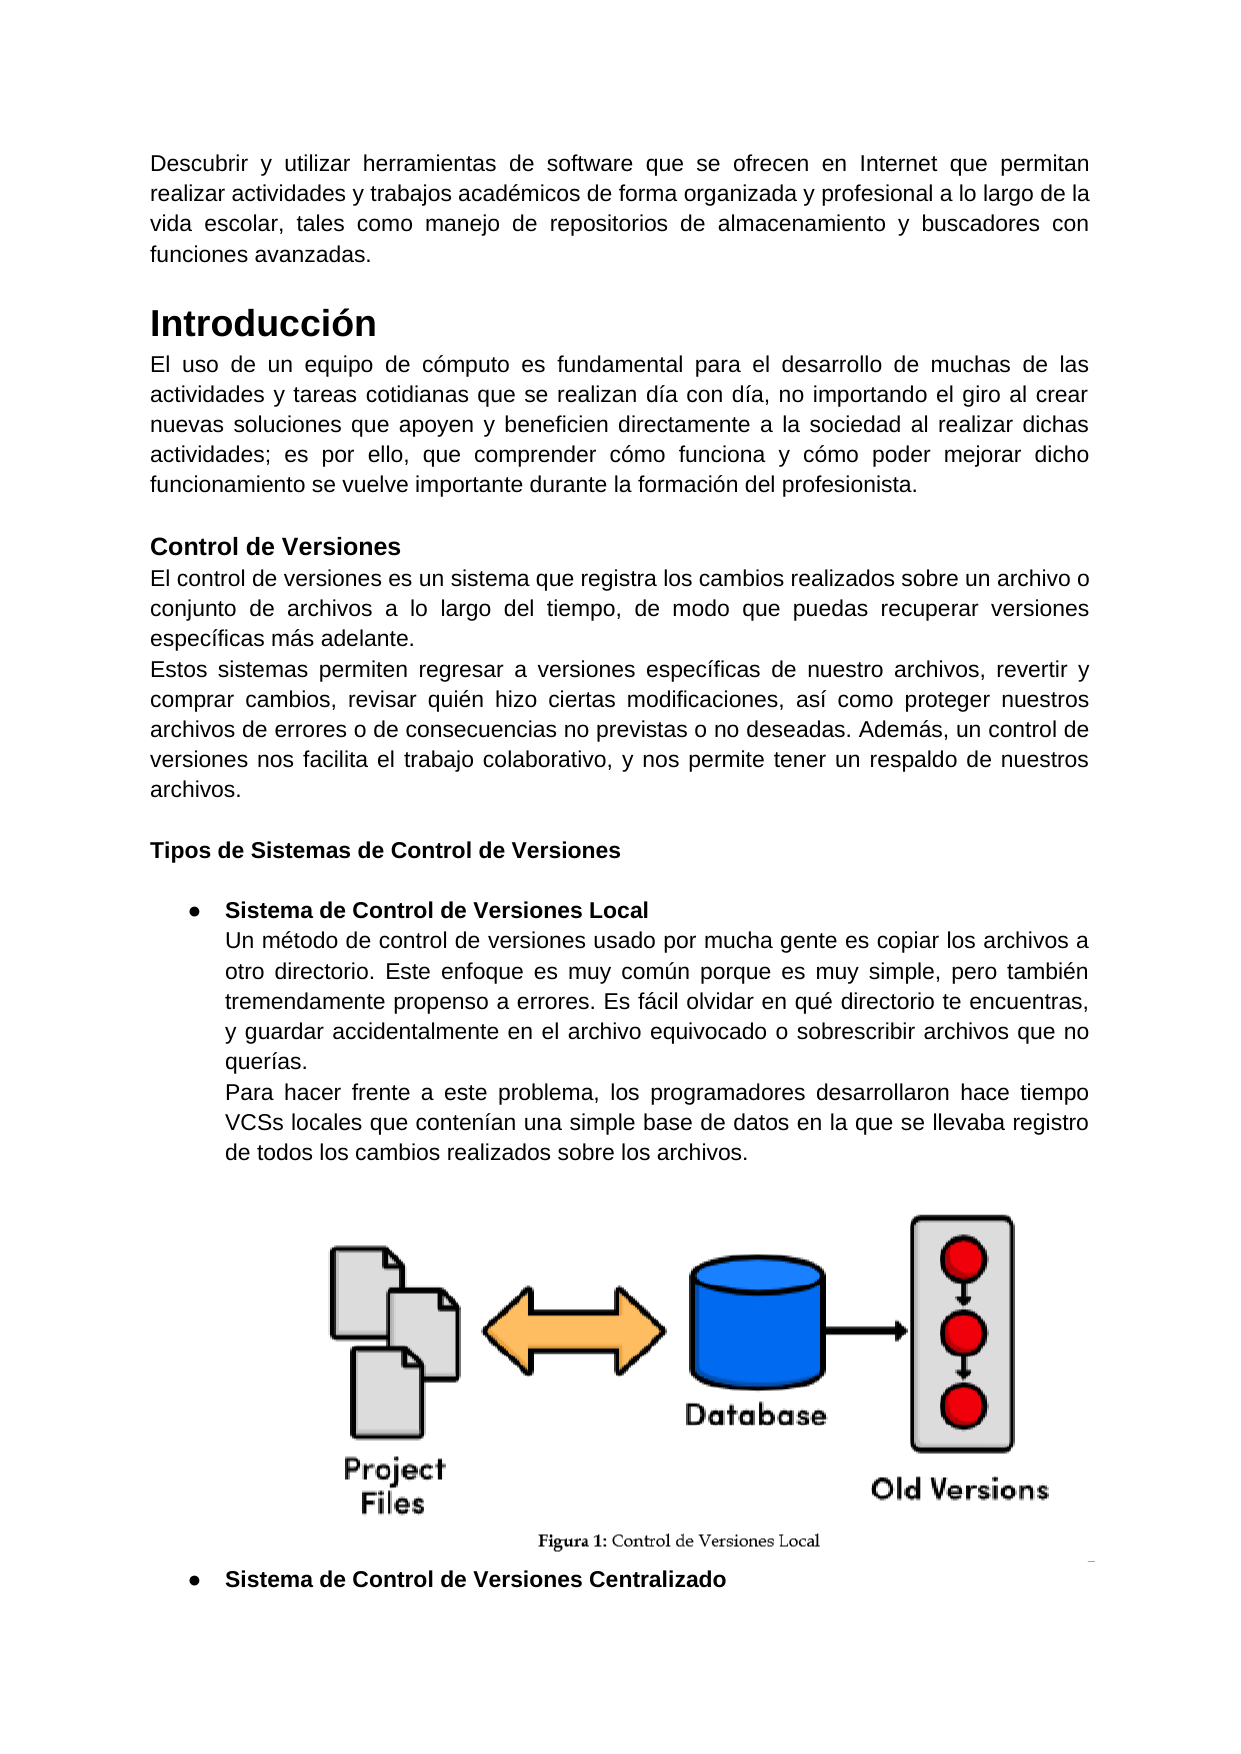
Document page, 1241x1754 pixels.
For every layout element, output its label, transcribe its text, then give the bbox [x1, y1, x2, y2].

list Sistema de Control de Versiones Local [187, 897, 1090, 923]
list Sistema de Control de Versiones Centralizado [187, 1566, 1090, 1592]
text Tipos de Sistemas de Control de Versiones [150, 837, 1090, 863]
text Control de Versiones [150, 532, 1090, 561]
text El control de versiones es un sistema que registra los cambios realizados sobre un archivo o conjunto de archivos a lo largo del tiempo, de modo que puedas recuperar versiones específicas más adelante. [150, 565, 1090, 652]
picture [225, 1169, 1101, 1562]
text Para hacer frente a este problema, los programadores desarrollaron hace tiempo VCSs locales que contenían una simple base de datos en la que se llevaba registro de todos los cambios realizados sobre los archivos. [225, 1078, 1090, 1165]
text Descubrir y utilizar herramientas de software que se ofrecen en Internet que permitan realizar actividades y trabajos académicos de forma organizada y profesional a lo largo de la vida escolar, tales como manejo de repositorios de almacenamiento y buscadores con funciones avanzadas. [150, 150, 1090, 267]
text Introducción [150, 301, 1090, 344]
text Estos sistemas permiten regresar a versiones específicas de nuestro archivos, revertir y comprar cambios, revisar quién hizo ciertas modificaciones, así como proteger nuestros archivos de errores o de consecuencias no previstas o no deseadas. Además, un control de versiones nos facilita el trabajo colaborativo, y nos permite tener un respaldo de nuestros archivos. [150, 656, 1090, 803]
text Un método de control de versiones usado por mucha gente es copiar los archivos a otro directorio. Este enfoque es muy común porque es muy simple, pero también tremendamente propenso a errores. Es fácil olvidar en qué directorio te encuentras, y guardar accidentalmente en el archivo equivocado o sobrescribir archivos que no querías. [225, 927, 1090, 1074]
text El uso de un equipo de cómputo es fundamental para el desarrollo de muchas de las actividades y tareas cotidianas que se realizan día con día, no importando el giro al crear nuevas soluciones que apoyen y beneficien directamente a la sociedad al realizar dichas actividades; es por ello, que comprender cómo funciona y cómo poder mejorar dicho funcionamiento se vuelve importante durante la formación del profesionista. [150, 351, 1090, 498]
